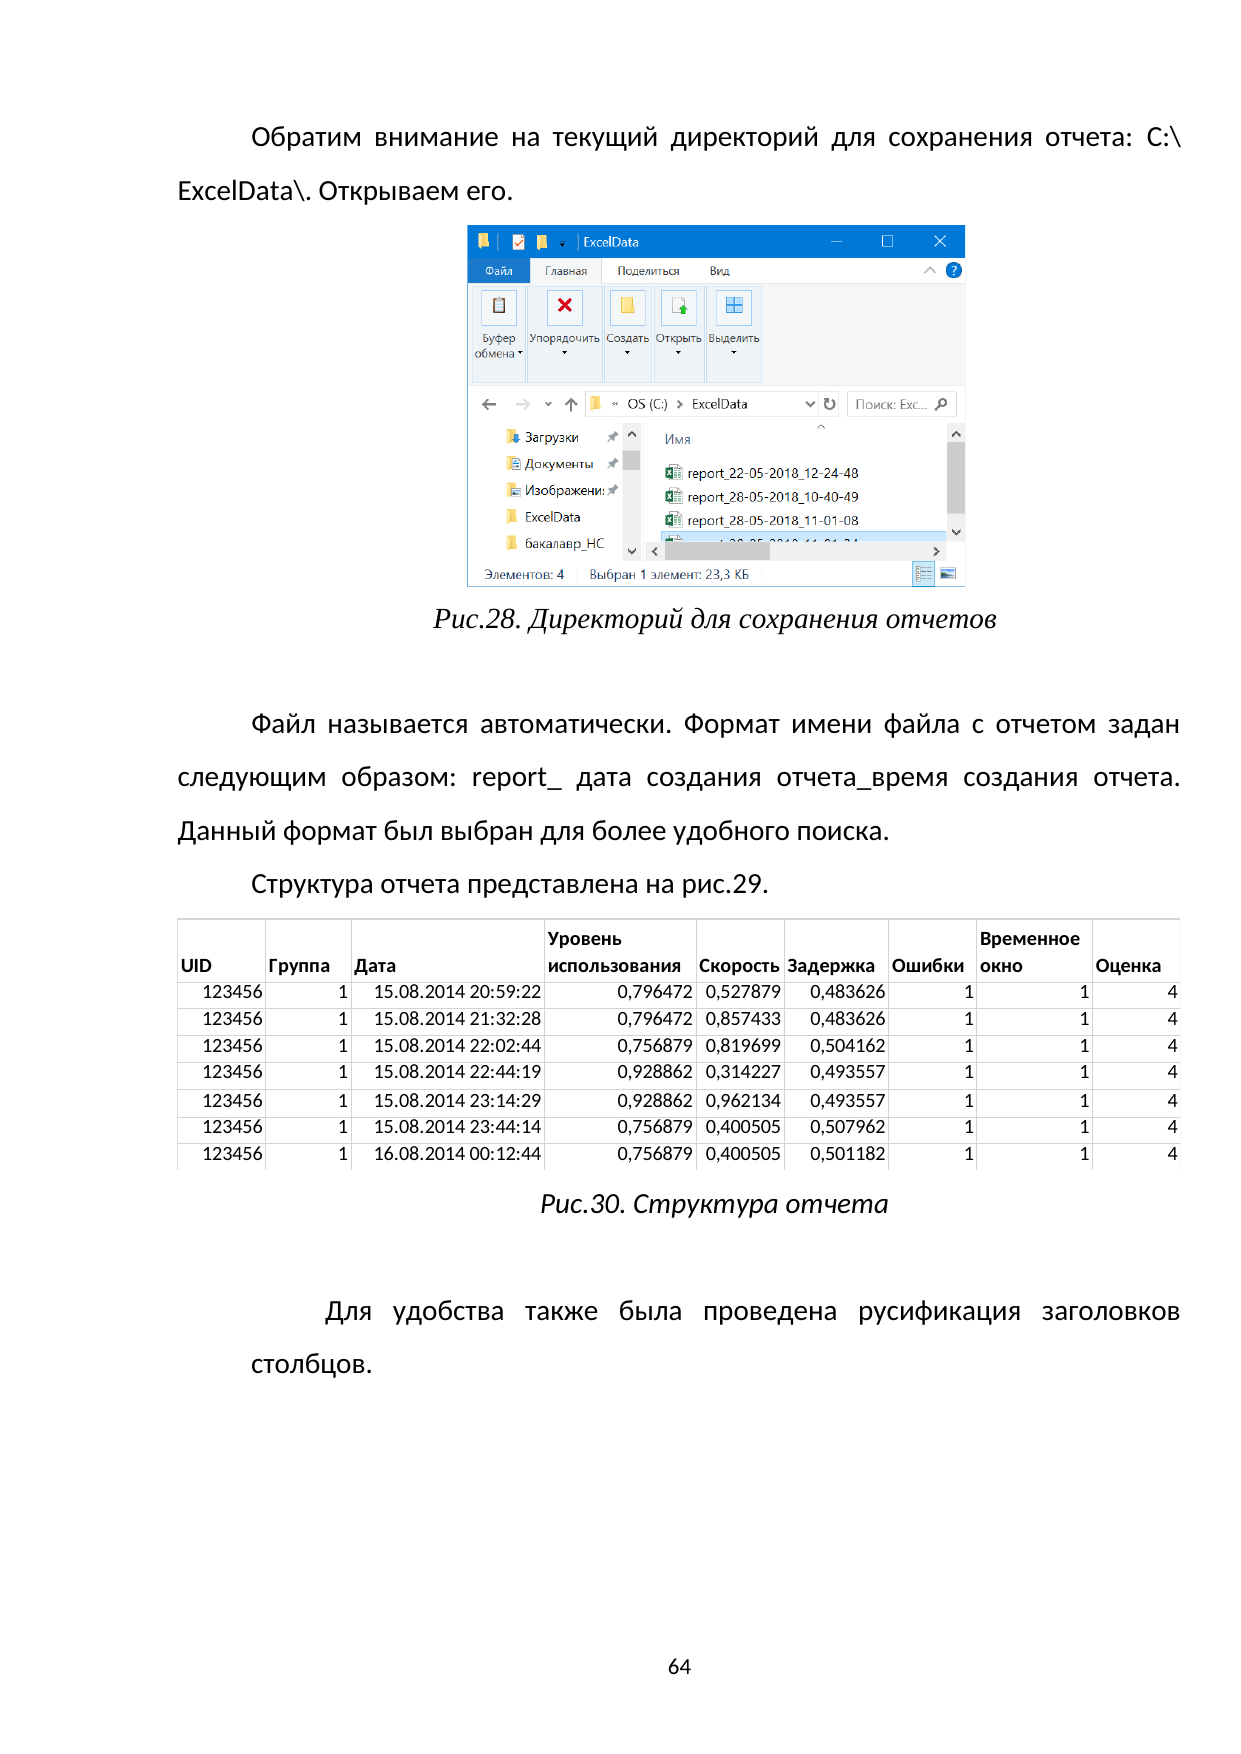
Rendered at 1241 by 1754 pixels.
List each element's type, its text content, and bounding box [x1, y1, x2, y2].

text Рис.30. Структура отчета [177, 1185, 1181, 1220]
picture [467, 225, 966, 587]
text Обратим внимание на текущий директорий для сохранения отчета: C:\ExcelData\. Открываем его. [177, 118, 1181, 207]
text Файл называется автоматически. Формат имени файла с отчетом задан следующим образом: report_ дата создания отчета_время создания отчета. Данный формат был выбран для более удобного поиска. [177, 705, 1181, 847]
text Для удобства также была проведена русификация заголовков столбцов. [251, 1292, 1181, 1381]
text Рис.28. Директорий для сохранения отчетов [177, 601, 1181, 634]
text Структура отчета представлена на рис.29. [177, 865, 1181, 901]
